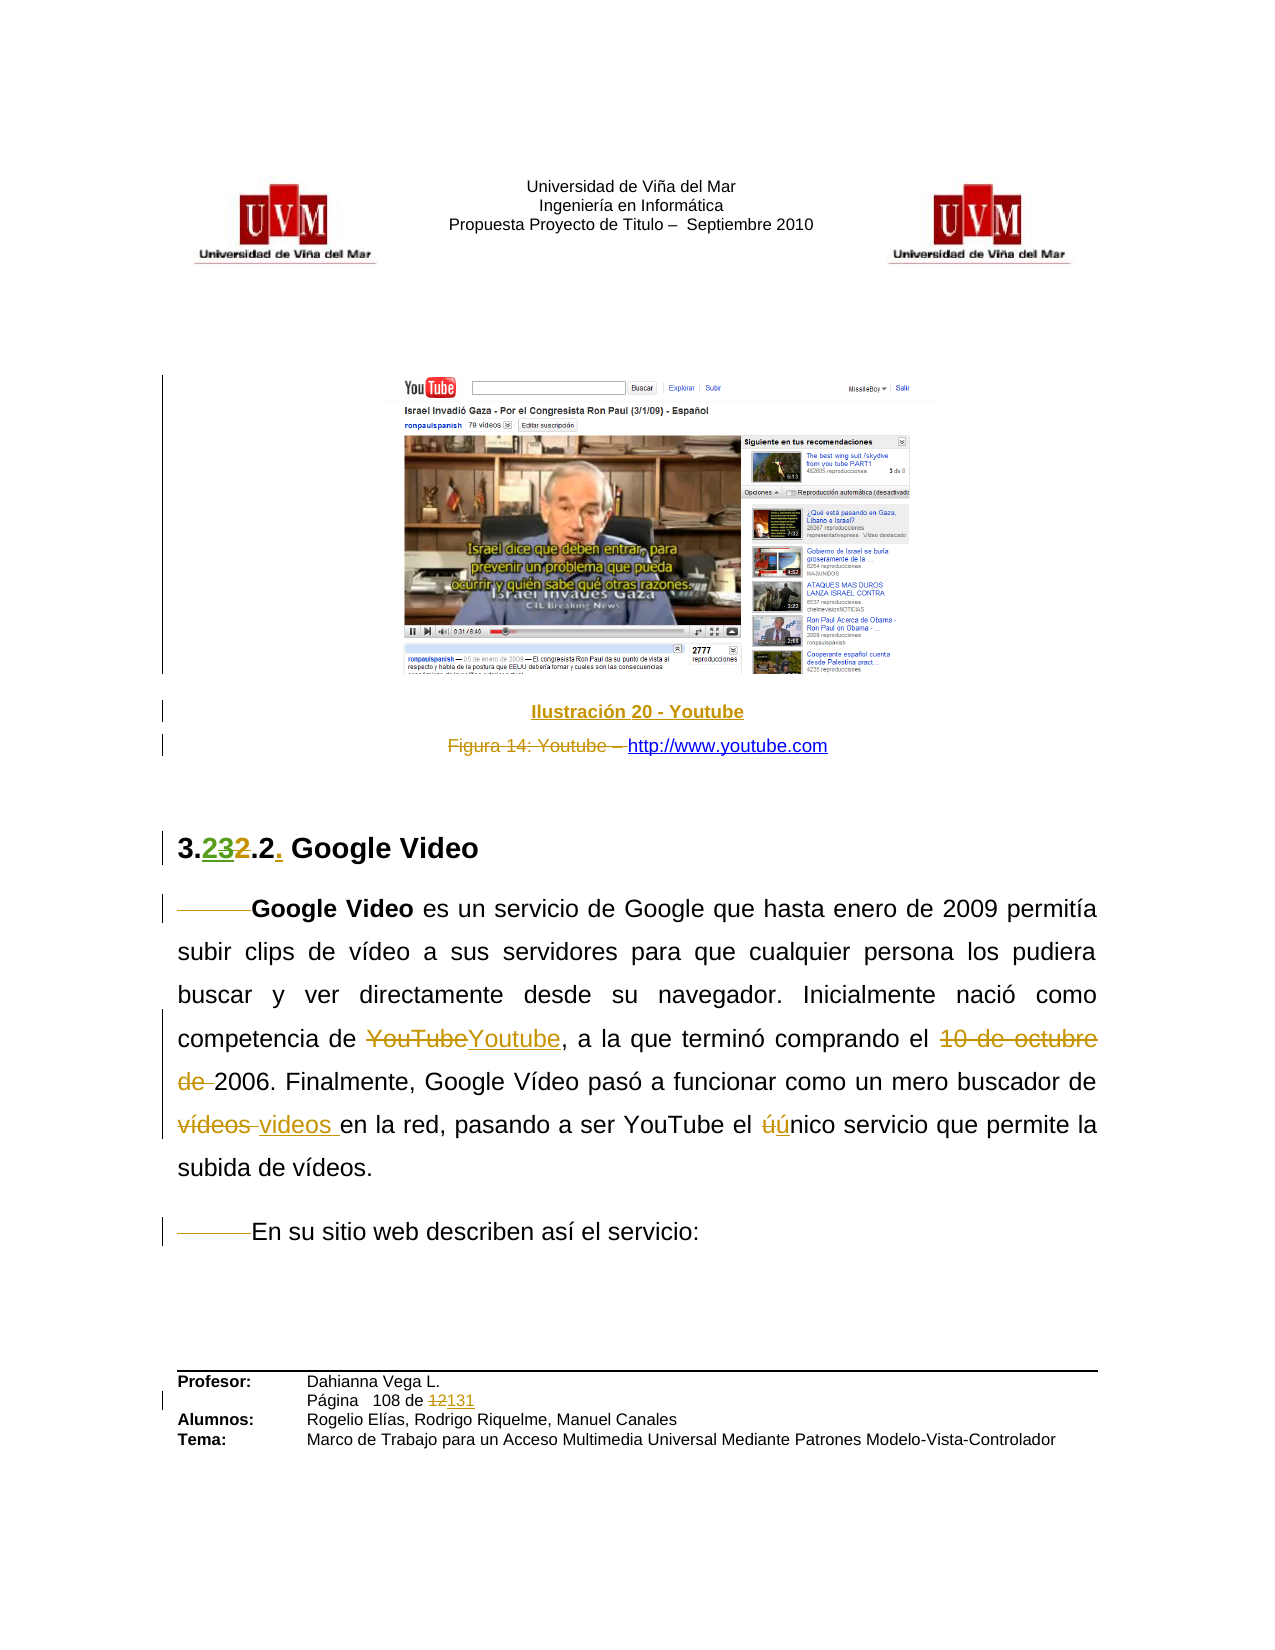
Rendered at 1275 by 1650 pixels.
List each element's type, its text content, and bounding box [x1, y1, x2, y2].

picture [177, 176, 390, 267]
picture [381, 375, 938, 674]
text Google Video es un servicio de Google que hasta enero de 2009 permitía subir clips de vídeo a sus servidores para que cualquier persona los pudiera buscar y ver directamente desde su navegador. Inicialmente nació como competencia de , a la que terminó comprando el 2006. Finalmente, Google Vídeo pasó a funcionar como un mero buscador de en la red, pasando a ser YouTube el nico servicio que permite la subida de vídeos. [177, 894, 1098, 1182]
subtitle 3..2 Google Video [177, 831, 1098, 865]
text En su sitio web describen así el servicio: [177, 1217, 1098, 1246]
picture [871, 176, 1084, 267]
text http://www.youtube.com [177, 734, 1098, 756]
